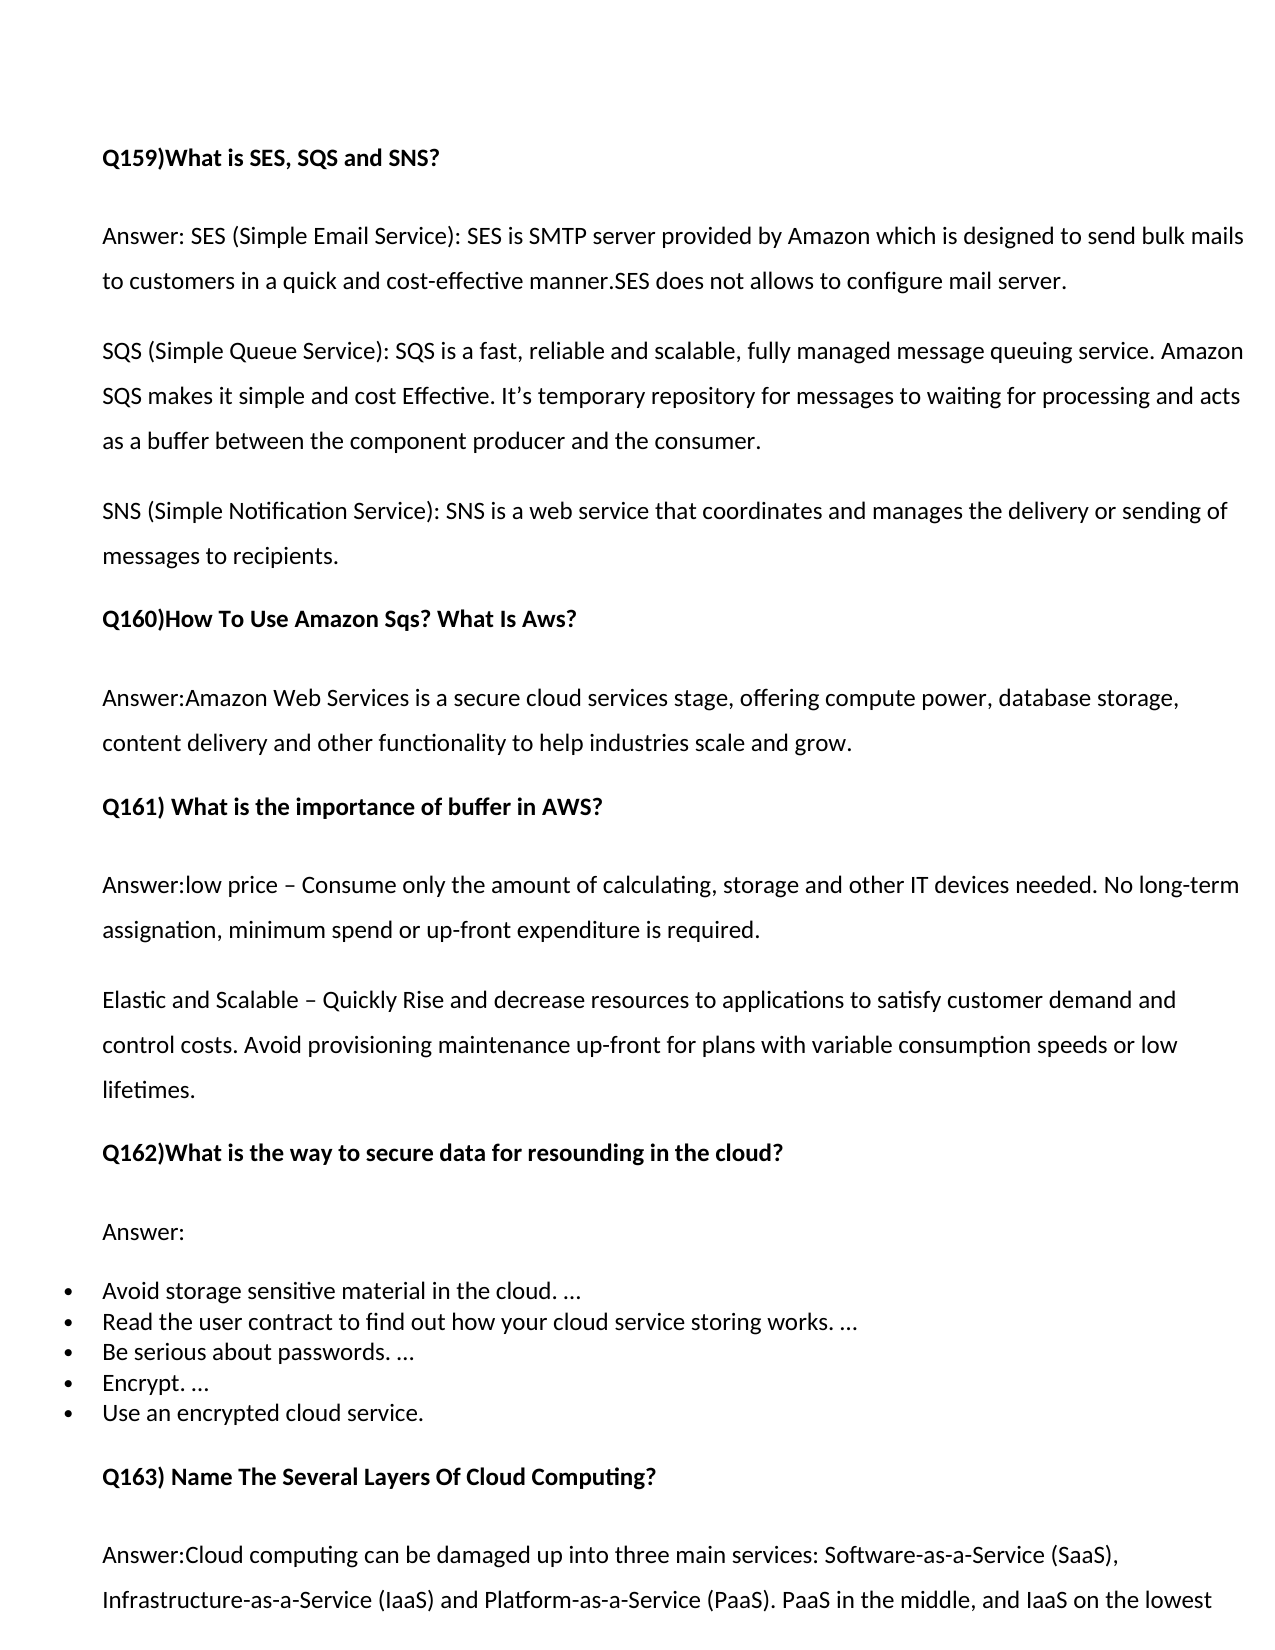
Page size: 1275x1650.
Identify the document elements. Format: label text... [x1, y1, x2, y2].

subtitle Q160)How To Use Amazon Sqs? What Is Aws? [102, 604, 1254, 634]
list Be serious about passwords. … [64, 1337, 1254, 1367]
list Avoid storage sensitive material in the cloud. … [64, 1276, 1254, 1306]
subtitle Q161) What is the importance of buffer in AWS? [102, 791, 1254, 821]
text Answer: SES (Simple Email Service): SES is SMTP server provided by Amazon which is designed to send bulk mails to customers in a quick and cost-effective manner.SES does not allows to configure mail server. [102, 205, 1254, 295]
subtitle Q163) Name The Several Layers Of Cloud Computing? [102, 1461, 1254, 1492]
subtitle Q159)What is SES, SQS and SNS? [102, 142, 1254, 172]
text SQS (Simple Queue Service): SQS is a fast, reliable and scalable, fully managed message queuing service. Amazon SQS makes it simple and cost Effective. It’s temporary repository for messages to waiting for processing and acts as a buffer between the component producer and the consumer. [102, 320, 1254, 455]
text Answer:Amazon Web Services is a secure cloud services stage, offering compute power, database storage, content delivery and other functionality to help industries scale and grow. [102, 667, 1254, 757]
text Elastic and Scalable – Quickly Rise and decrease resources to applications to satisfy customer demand and control costs. Avoid provisioning maintenance up-front for plans with variable consumption speeds or low lifetimes. [102, 969, 1254, 1104]
list Use an encrypted cloud service. [64, 1398, 1254, 1428]
list Read the user contract to find out how your cloud service storing works. … [64, 1306, 1254, 1337]
list Encrypt. … [64, 1367, 1254, 1398]
text Answer:low price – Consume only the amount of calculating, storage and other IT devices needed. No long-term assignation, minimum spend or up-front expenditure is required. [102, 854, 1254, 944]
text Answer: [102, 1201, 1254, 1246]
text Answer:Cloud computing can be damaged up into three main services: Software-as-a-Service (SaaS), Infrastructure-as-a-Service (IaaS) and Platform-as-a-Service (PaaS). PaaS in the middle, and IaaS on the lowest [102, 1525, 1254, 1615]
text SNS (Simple Notification Service): SNS is a web service that coordinates and manages the delivery or sending of messages to recipients. [102, 480, 1254, 570]
subtitle Q162)What is the way to secure data for resounding in the cloud? [102, 1138, 1254, 1168]
